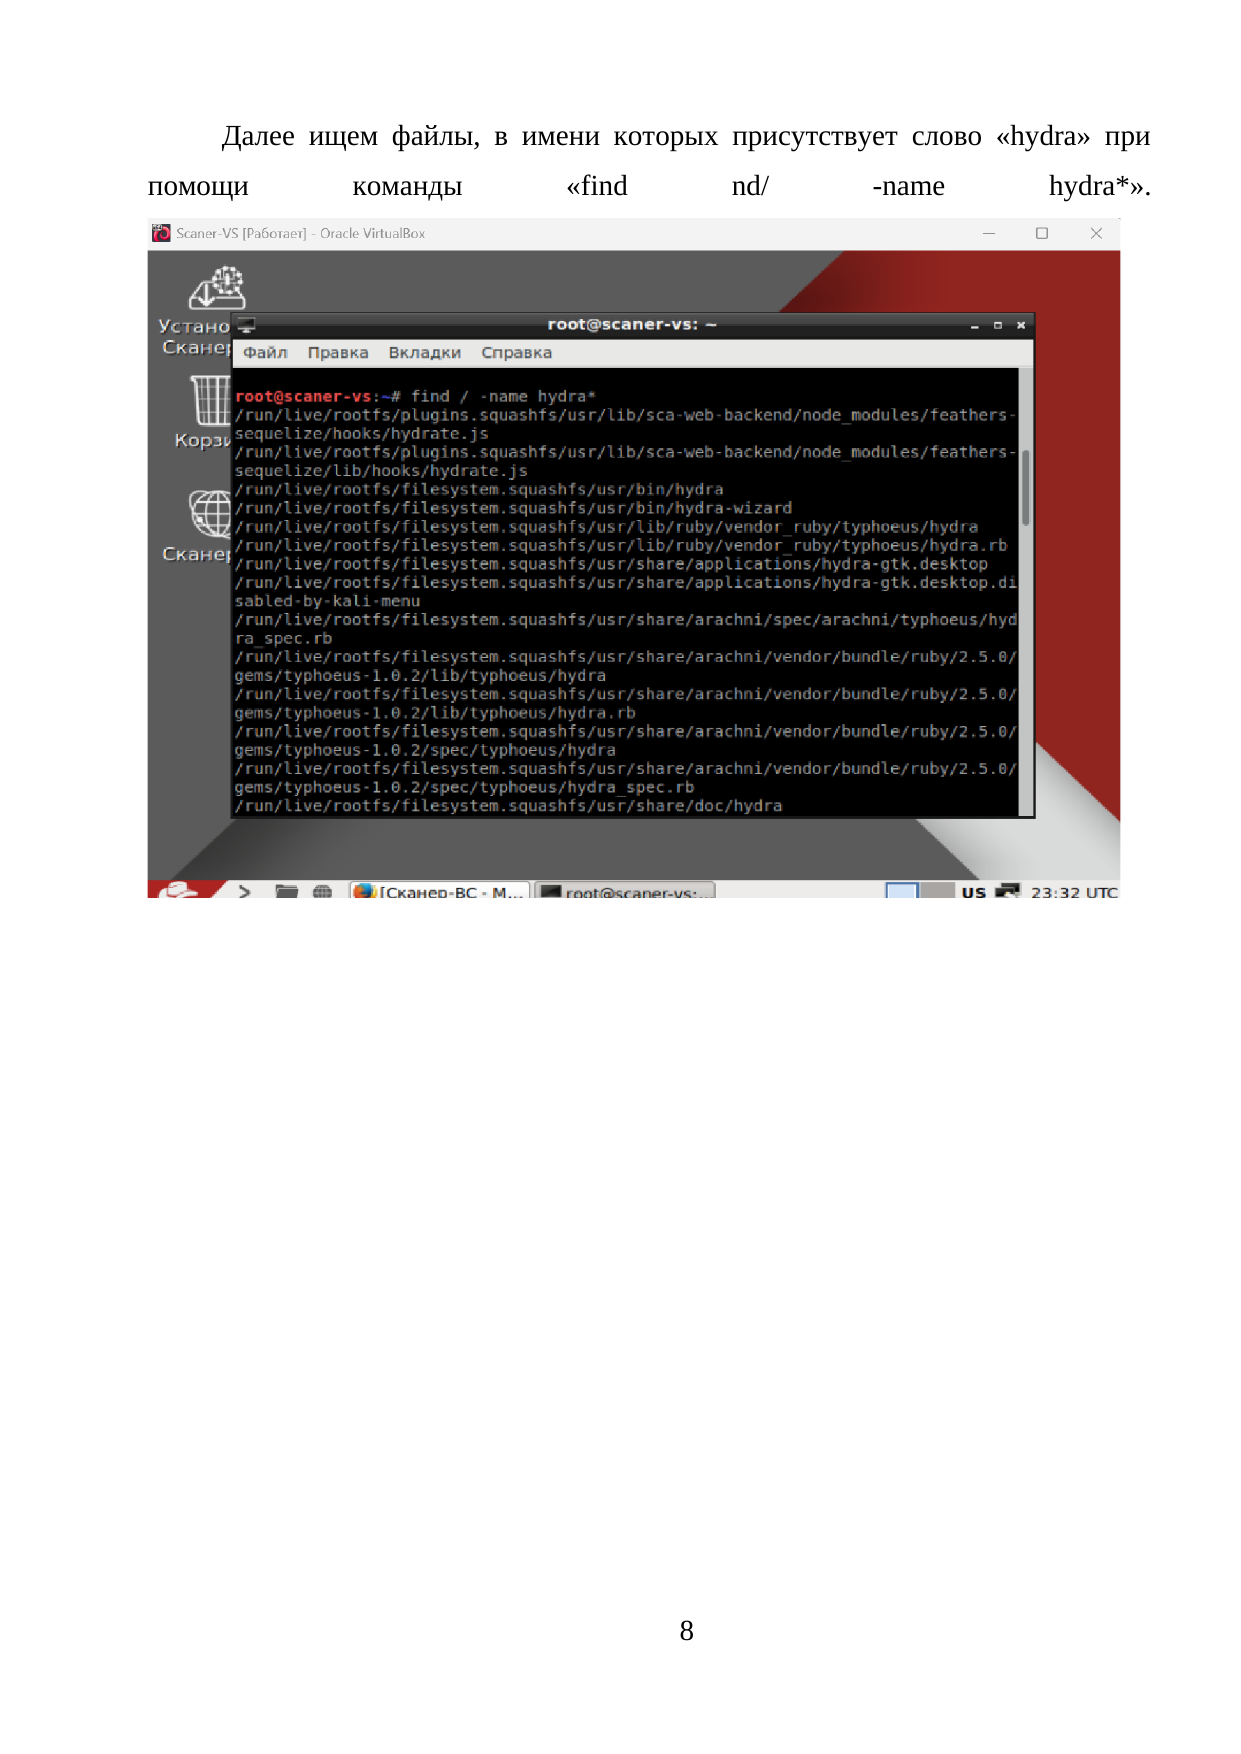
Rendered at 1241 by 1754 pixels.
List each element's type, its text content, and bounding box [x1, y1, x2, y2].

picture [147, 218, 1121, 898]
